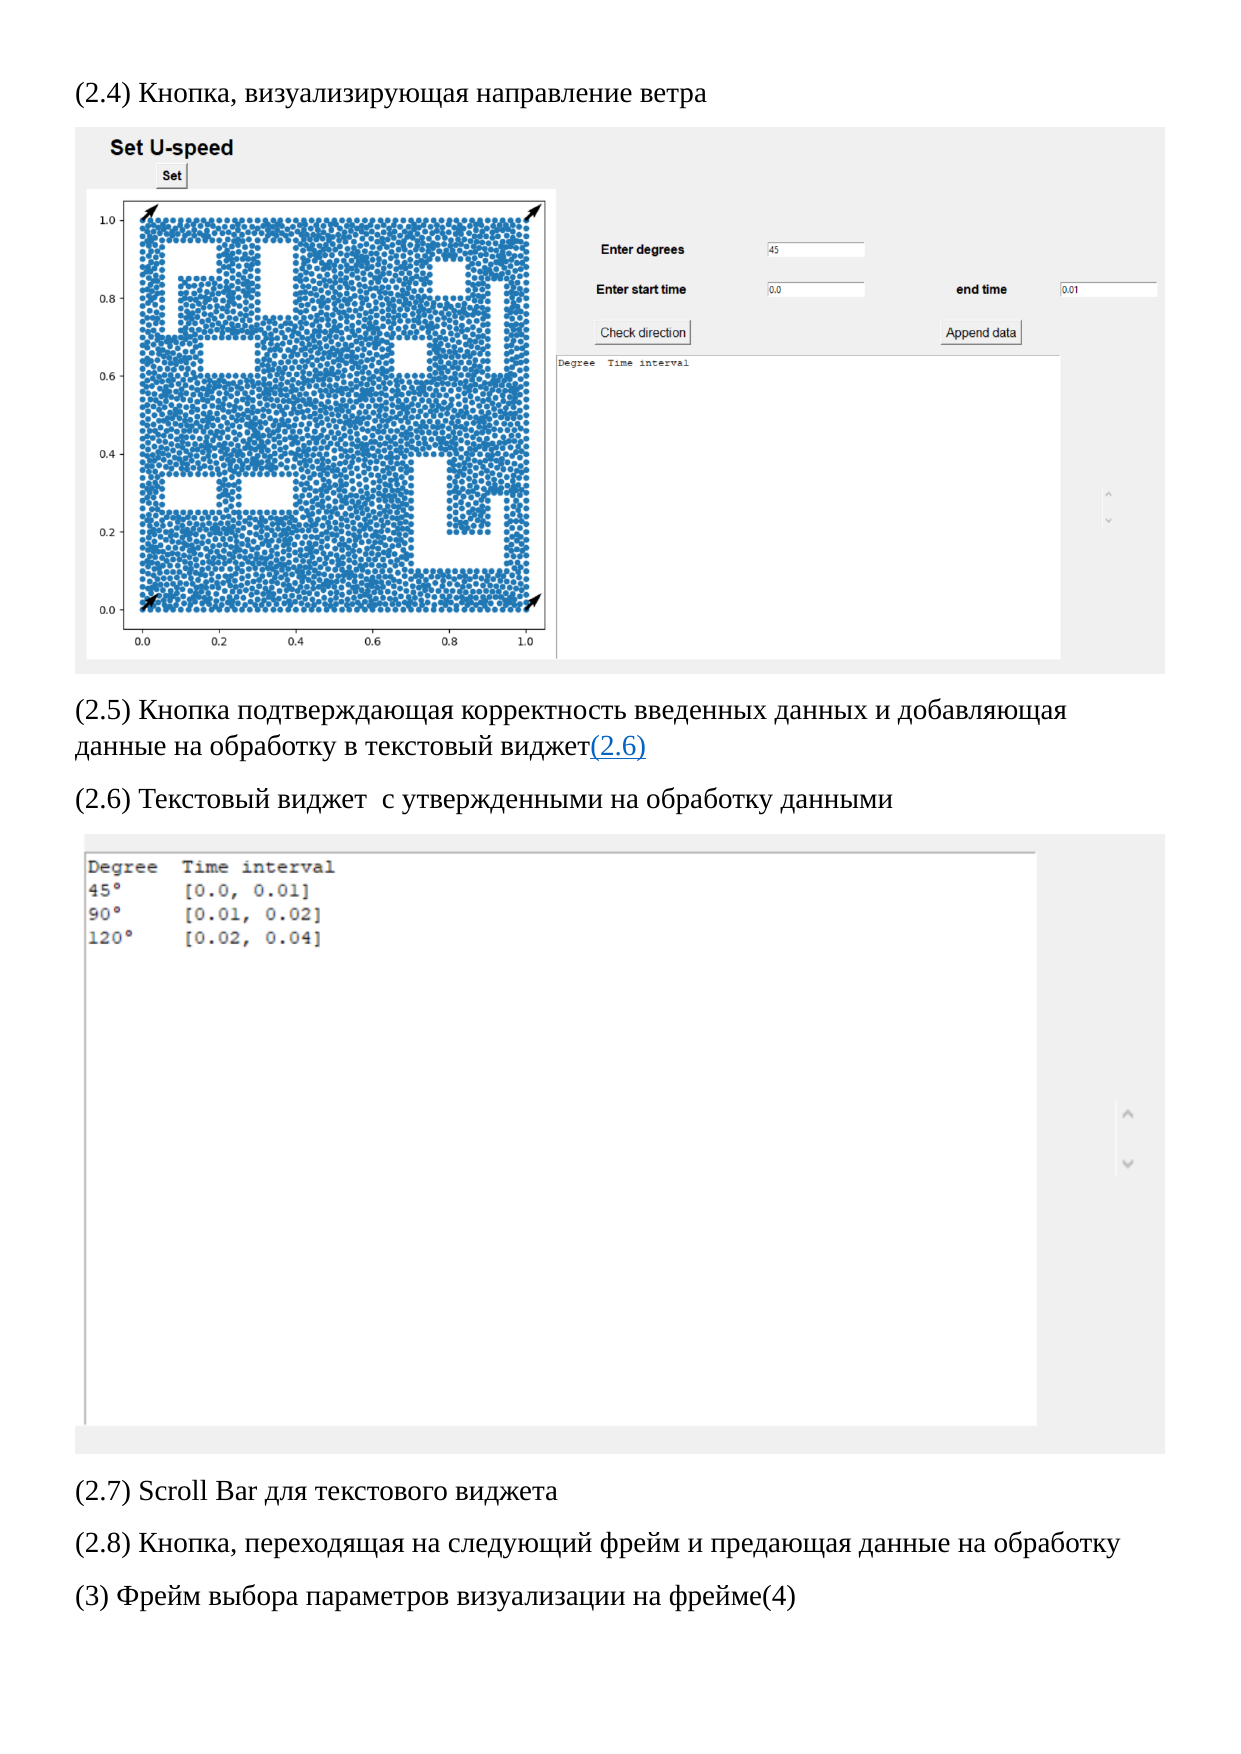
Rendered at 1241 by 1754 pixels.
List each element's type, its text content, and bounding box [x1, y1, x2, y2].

text (2.8) Кнопка, переходящая на следующий фрейм и предающая данные на обработку [75, 1525, 1165, 1559]
text (2.7) Scroll Bar для текстового виджета [75, 1473, 1165, 1506]
text (2.4) Кнопка, визуализирующая направление ветра [75, 75, 1165, 108]
picture [75, 834, 1166, 1454]
picture [75, 127, 1166, 674]
text (3) Фрейм выбора параметров визуализации на фрейме(4) [75, 1578, 1165, 1612]
text (2.5) Кнопка подтверждающая корректность введенных данных и добавляющая данные на обработку в текстовый виджет(2.6) [75, 692, 1165, 762]
text (2.6) Текстовый виджет с утвержденными на обработку данными [75, 781, 1165, 815]
